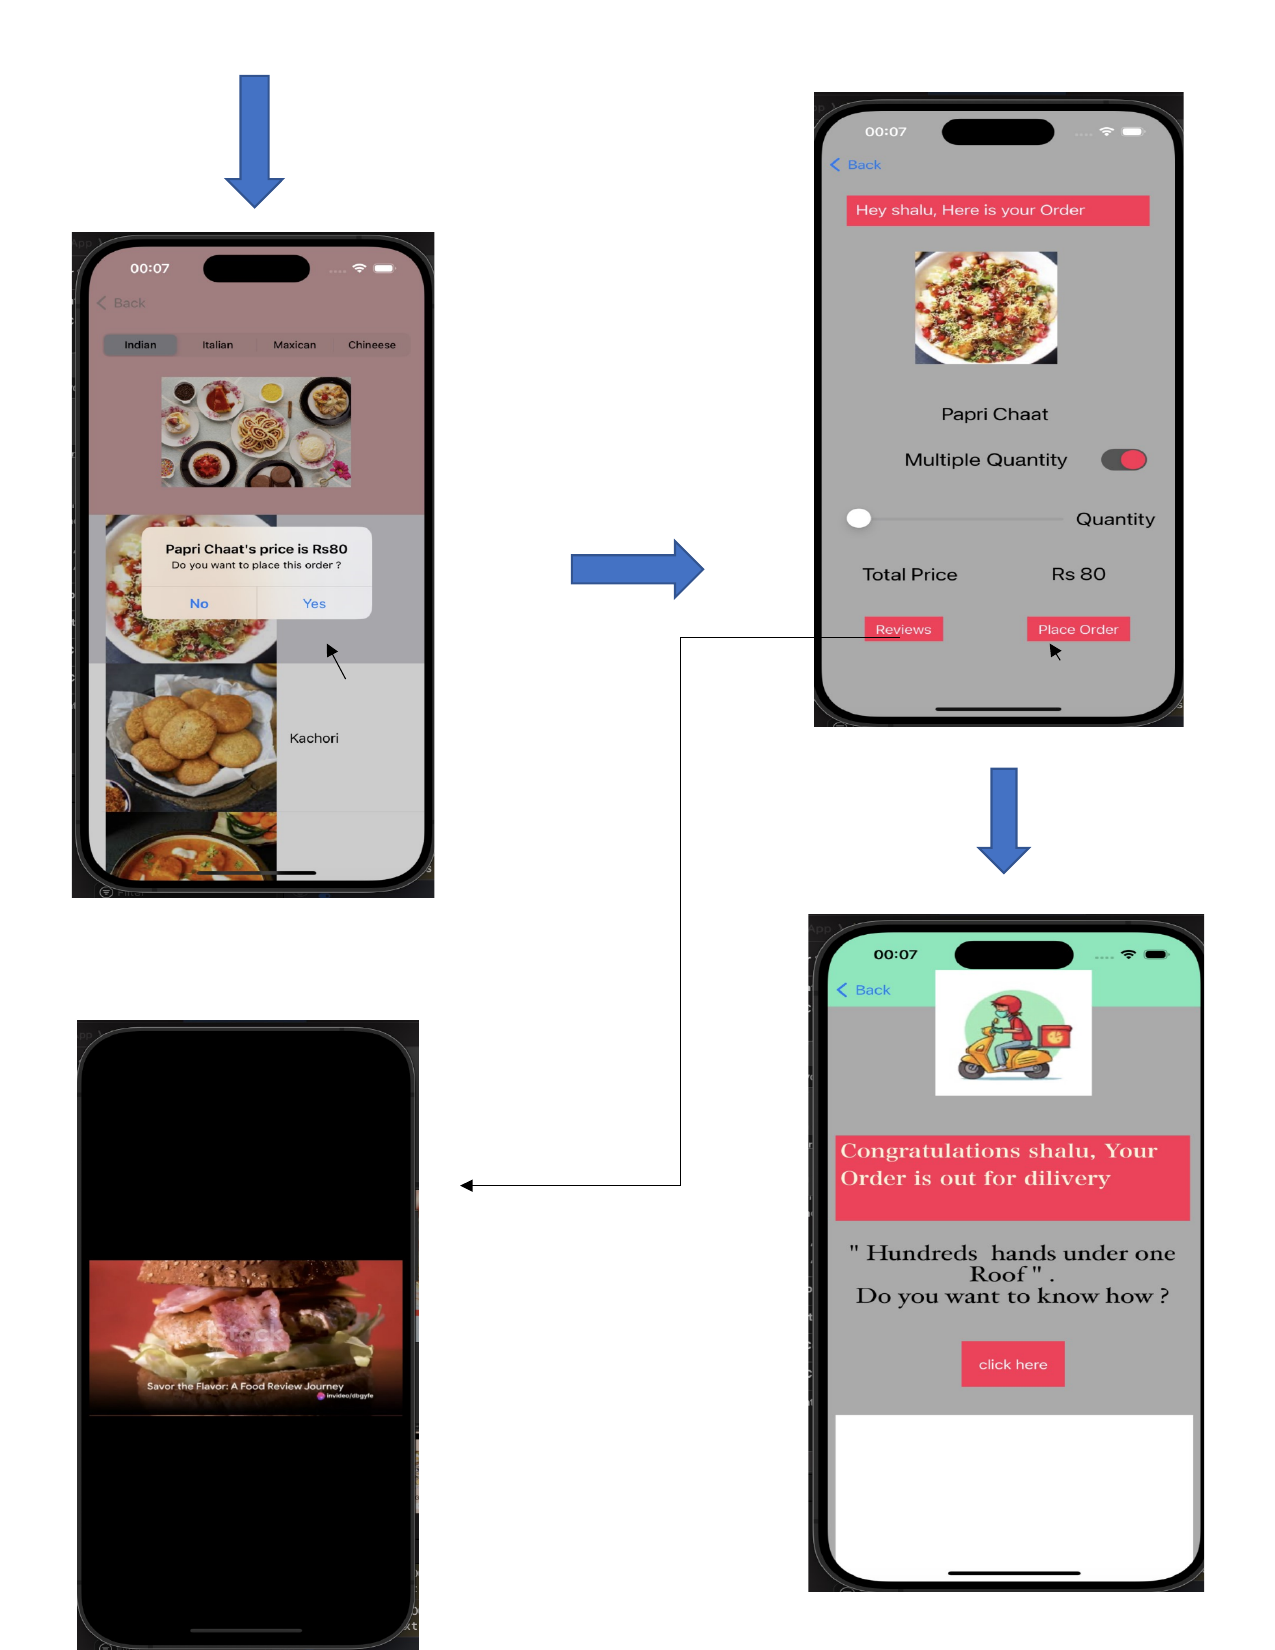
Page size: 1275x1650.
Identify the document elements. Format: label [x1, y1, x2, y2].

picture [71, 232, 435, 898]
picture [814, 92, 1184, 727]
picture [808, 914, 1205, 1592]
picture [77, 1020, 419, 1650]
